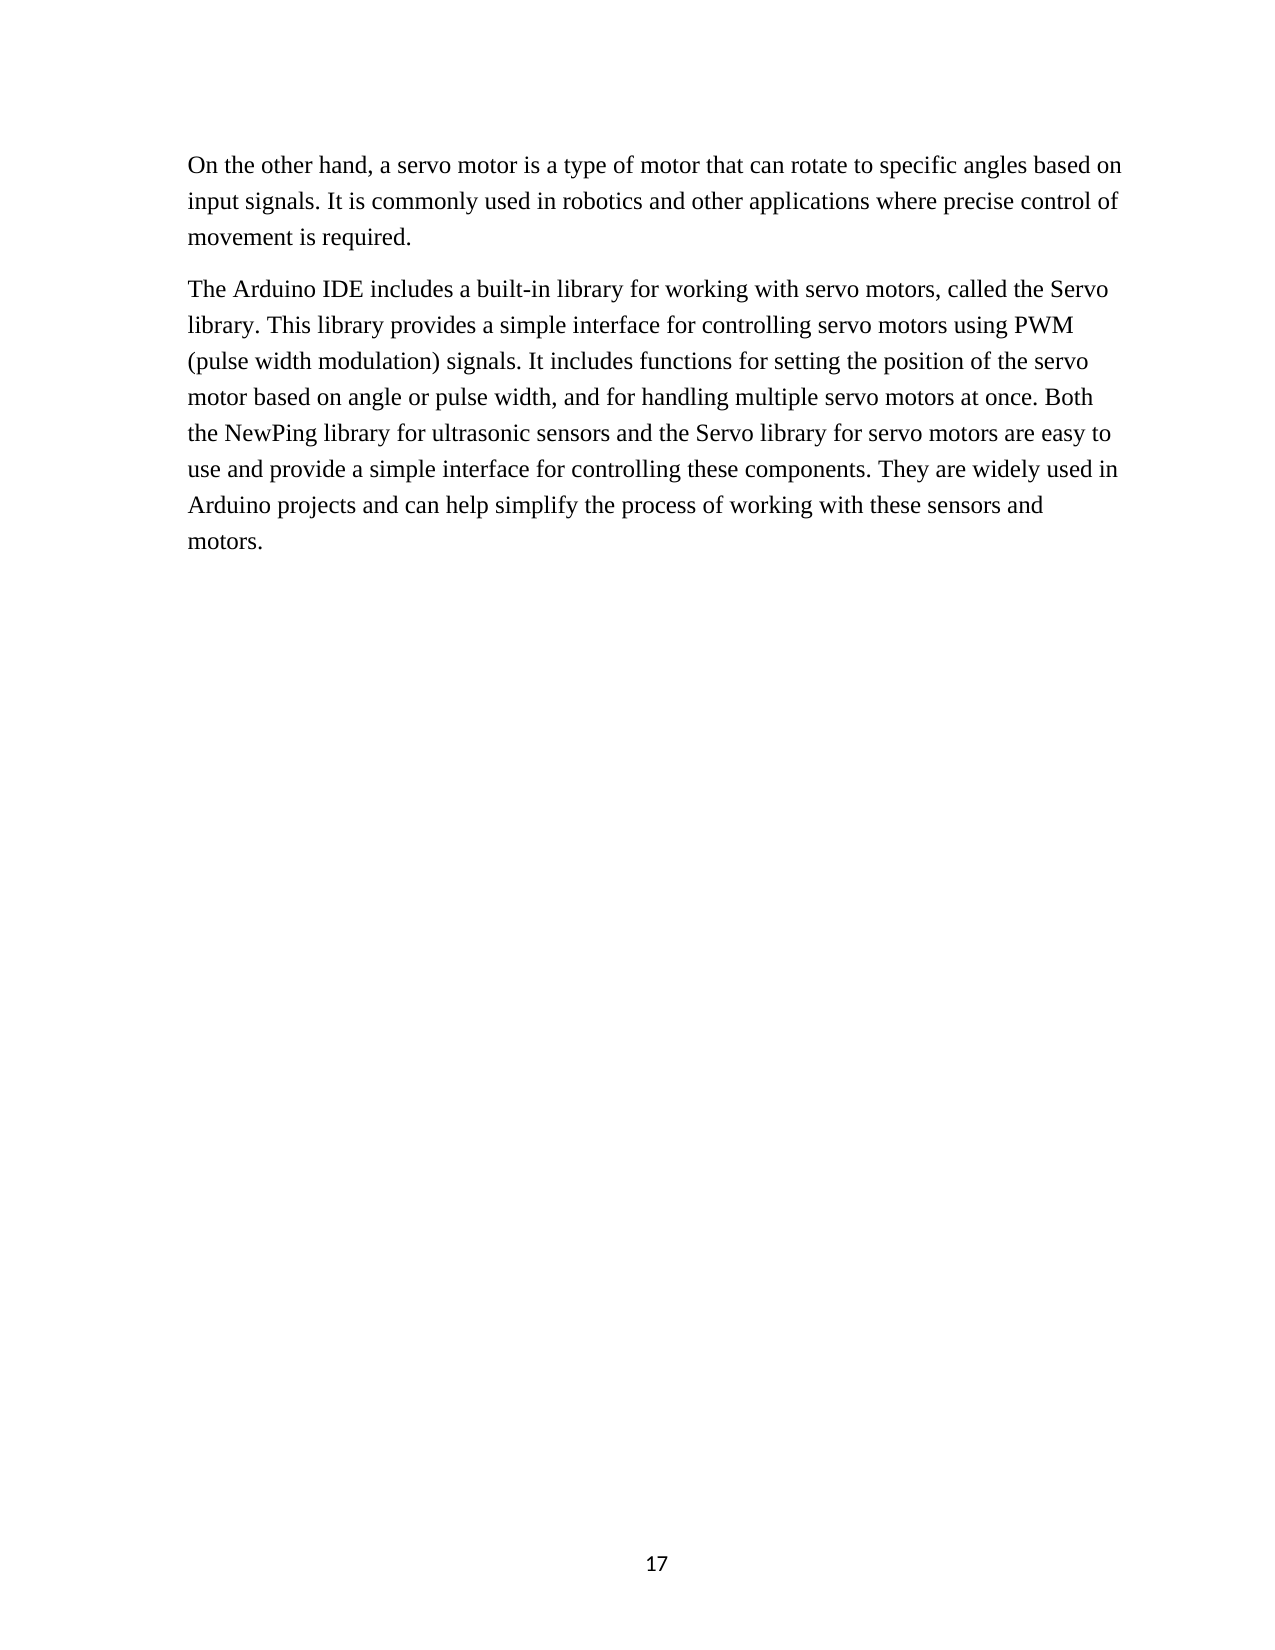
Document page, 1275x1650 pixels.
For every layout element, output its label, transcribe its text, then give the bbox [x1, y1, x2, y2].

text The Arduino IDE includes a built-in library for working with servo motors, called the Servo library. This library provides a simple interface for controlling servo motors using PWM (pulse width modulation) signals. It includes functions for setting the position of the servo motor based on angle or pulse width, and for handling multiple servo motors at once. Both the NewPing library for ultrasonic sensors and the Servo library for servo motors are easy to use and provide a simple interface for controlling these components. They are widely used in Arduino projects and can help simplify the process of working with these sensors and motors. [187, 274, 1125, 555]
text On the other hand, a servo motor is a type of motor that can rotate to specific angles based on input signals. It is commonly used in robotics and other applications where precise control of movement is required. [187, 150, 1125, 251]
